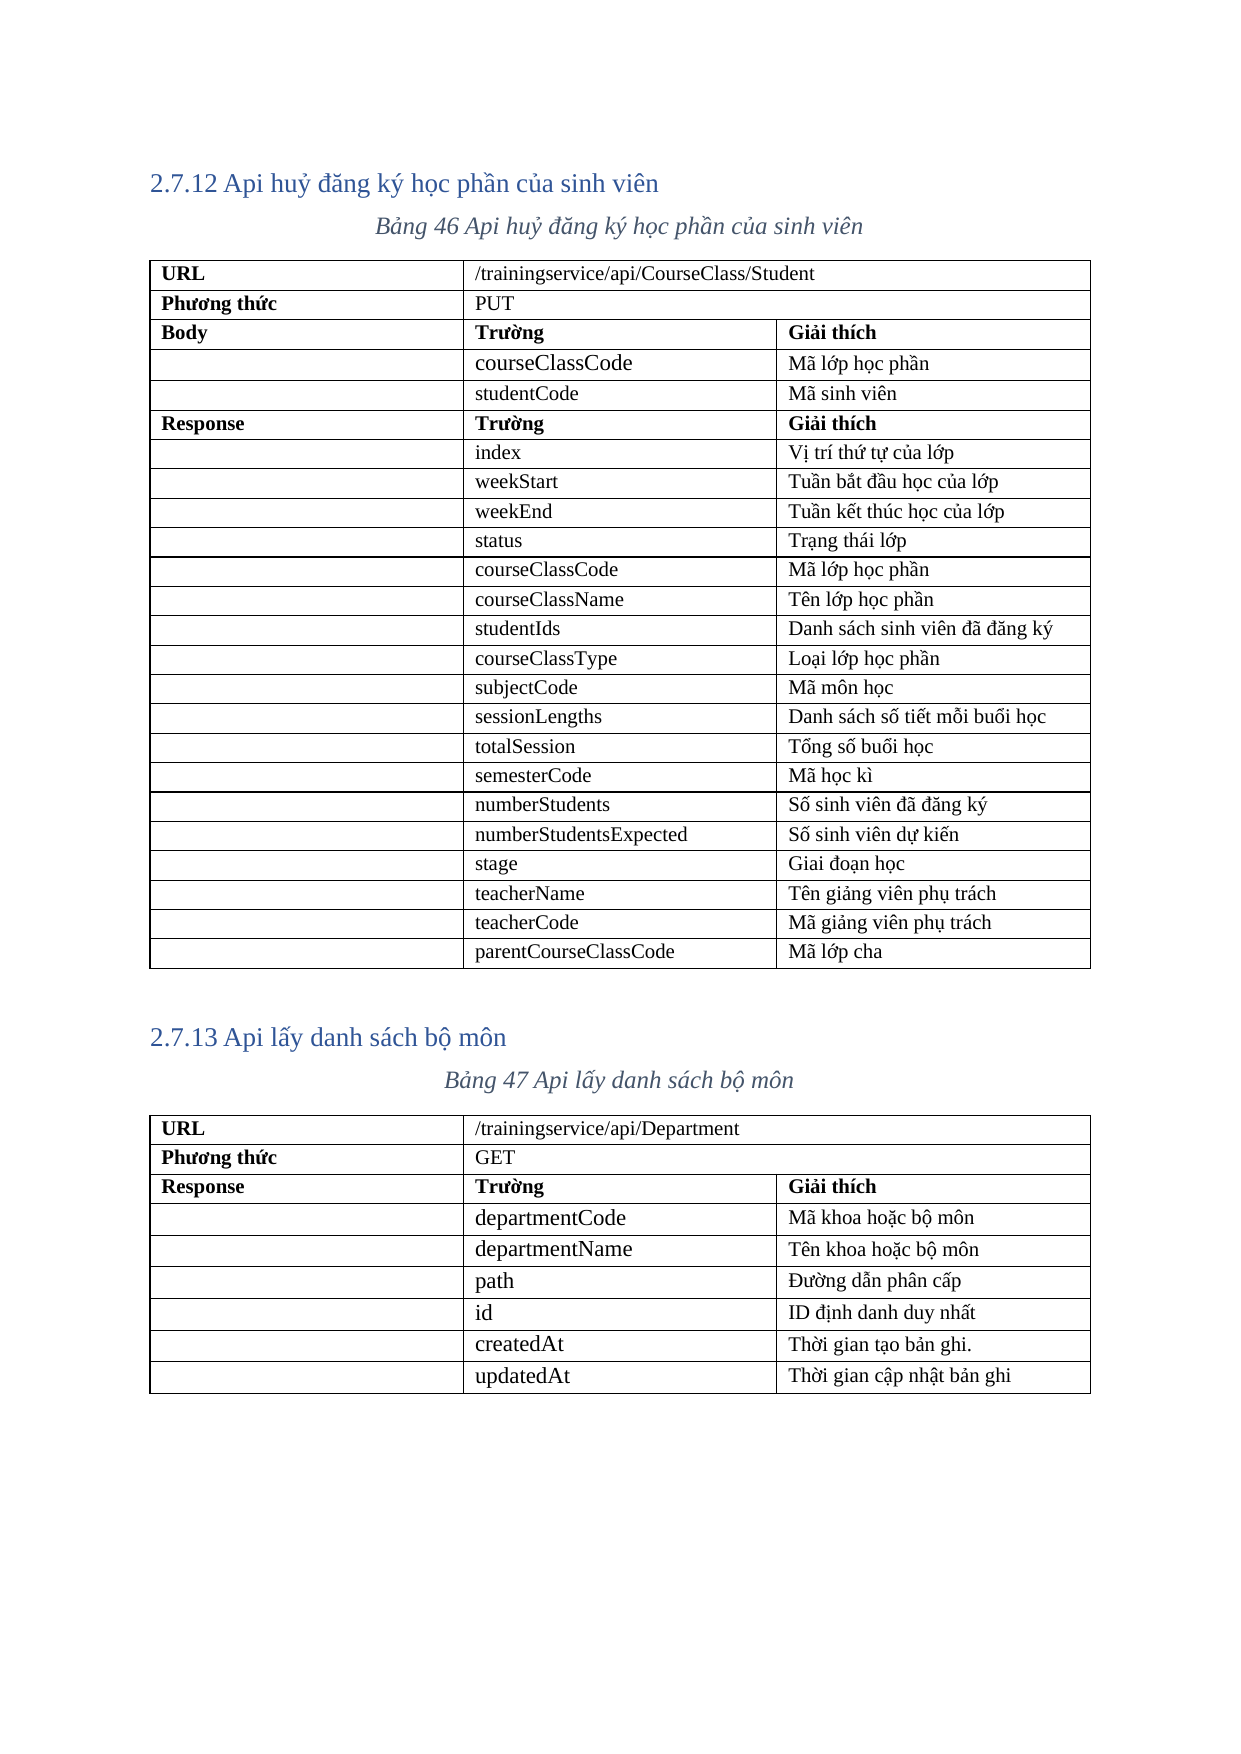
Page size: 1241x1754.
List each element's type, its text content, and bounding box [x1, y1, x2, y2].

table_cell [151, 939, 463, 968]
table_cell Thời gian tạo bản ghi. [777, 1331, 1090, 1361]
table_cell Mã học kì [777, 763, 1090, 791]
table_cell [151, 881, 463, 909]
table_cell [151, 675, 463, 703]
table_cell [151, 910, 463, 938]
table_cell Số sinh viên dự kiến [777, 822, 1090, 850]
table_cell createdAt [464, 1331, 776, 1361]
table_cell [151, 469, 463, 498]
table_cell [151, 1362, 463, 1393]
table_cell Tên khoa hoặc bộ môn [777, 1236, 1090, 1266]
table_cell [151, 558, 463, 586]
table_cell updatedAt [464, 1362, 776, 1393]
table_cell Danh sách số tiết mỗi buổi học [777, 704, 1090, 733]
table_cell Đường dẫn phân cấp [777, 1267, 1090, 1298]
table_cell [151, 587, 463, 615]
table_cell Phương thức [151, 1145, 463, 1173]
table_cell [151, 1236, 463, 1266]
table_cell teacherCode [464, 910, 776, 938]
table_cell [151, 822, 463, 850]
table_cell [151, 499, 463, 527]
table_cell courseClassName [464, 587, 776, 615]
table_cell stage [464, 851, 776, 879]
table_cell departmentName [464, 1236, 776, 1266]
table_cell teacherName [464, 881, 776, 909]
table_cell [151, 793, 463, 821]
table_cell numberStudentsExpected [464, 822, 776, 850]
table_cell weekEnd [464, 499, 776, 527]
table_cell Danh sách sinh viên đã đăng ký [777, 616, 1090, 644]
table_cell Mã giảng viên phụ trách [777, 910, 1090, 938]
table_cell [151, 851, 463, 879]
table_cell Body [151, 320, 463, 348]
table_cell Mã môn học [777, 675, 1090, 703]
table_cell status [464, 528, 776, 556]
table_cell Tuần kết thúc học của lớp [777, 499, 1090, 527]
table_cell Tên giảng viên phụ trách [777, 881, 1090, 909]
table_cell Mã khoa hoặc bộ môn [777, 1204, 1090, 1234]
table_cell Mã lớp học phần [777, 558, 1090, 586]
table_cell id [464, 1299, 776, 1329]
text Bảng 46 Api huỷ đăng ký học phần của sinh viên [150, 211, 1090, 239]
table_cell [151, 528, 463, 556]
table_cell Số sinh viên đã đăng ký [777, 793, 1090, 821]
table_cell [151, 1331, 463, 1361]
table_cell parentCourseClassCode [464, 939, 776, 968]
table_cell [151, 1204, 463, 1234]
table_cell Mã lớp cha [777, 939, 1090, 968]
table_cell subjectCode [464, 675, 776, 703]
subtitle 2.7.13 Api lấy danh sách bộ môn [150, 1021, 1090, 1052]
table_cell Vị trí thứ tự của lớp [777, 440, 1090, 468]
table_cell [151, 704, 463, 733]
table_cell Mã lớp học phần [777, 350, 1090, 380]
table_cell departmentCode [464, 1204, 776, 1234]
table_cell Phương thức [151, 291, 463, 319]
table_cell studentIds [464, 616, 776, 644]
table_cell weekStart [464, 469, 776, 498]
table_header URL [151, 261, 463, 290]
table_header URL [151, 1116, 463, 1144]
table_cell index [464, 440, 776, 468]
table_cell Giải thích [777, 1175, 1090, 1203]
table_cell Trường [464, 411, 776, 439]
table_cell [151, 1299, 463, 1329]
table_cell Response [151, 1175, 463, 1203]
table_cell Trường [464, 320, 776, 348]
table_cell numberStudents [464, 793, 776, 821]
table_cell Tổng số buổi học [777, 734, 1090, 762]
table_cell Trạng thái lớp [777, 528, 1090, 556]
table_cell [151, 763, 463, 791]
table_cell sessionLengths [464, 704, 776, 733]
table_cell [151, 734, 463, 762]
table_cell GET [464, 1145, 1090, 1173]
table_cell PUT [464, 291, 1090, 319]
table_cell Mã sinh viên [777, 381, 1090, 409]
table_cell semesterCode [464, 763, 776, 791]
table_cell studentCode [464, 381, 776, 409]
table_cell Giai đoạn học [777, 851, 1090, 879]
table_cell Loại lớp học phần [777, 646, 1090, 674]
table_cell Giải thích [777, 411, 1090, 439]
table_cell Giải thích [777, 320, 1090, 348]
table_cell Response [151, 411, 463, 439]
table_cell Tuần bắt đầu học của lớp [777, 469, 1090, 498]
table_cell Tên lớp học phần [777, 587, 1090, 615]
table_cell ID định danh duy nhất [777, 1299, 1090, 1329]
table_cell courseClassType [464, 646, 776, 674]
text Bảng 47 Api lấy danh sách bộ môn [150, 1065, 1090, 1094]
table_cell [151, 381, 463, 409]
table_cell Trường [464, 1175, 776, 1203]
table_cell [151, 616, 463, 644]
table_cell [151, 440, 463, 468]
table_header /trainingservice/api/Department [464, 1116, 1090, 1144]
table_cell Thời gian cập nhật bản ghi [777, 1362, 1090, 1393]
table_cell path [464, 1267, 776, 1298]
table_cell [151, 1267, 463, 1298]
subtitle 2.7.12 Api huỷ đăng ký học phần của sinh viên [150, 167, 1090, 198]
table_cell totalSession [464, 734, 776, 762]
table_cell [151, 350, 463, 380]
table_cell courseClassCode [464, 350, 776, 380]
table_cell [151, 646, 463, 674]
table_cell courseClassCode [464, 558, 776, 586]
table_header /trainingservice/api/CourseClass/Student [464, 261, 1090, 290]
